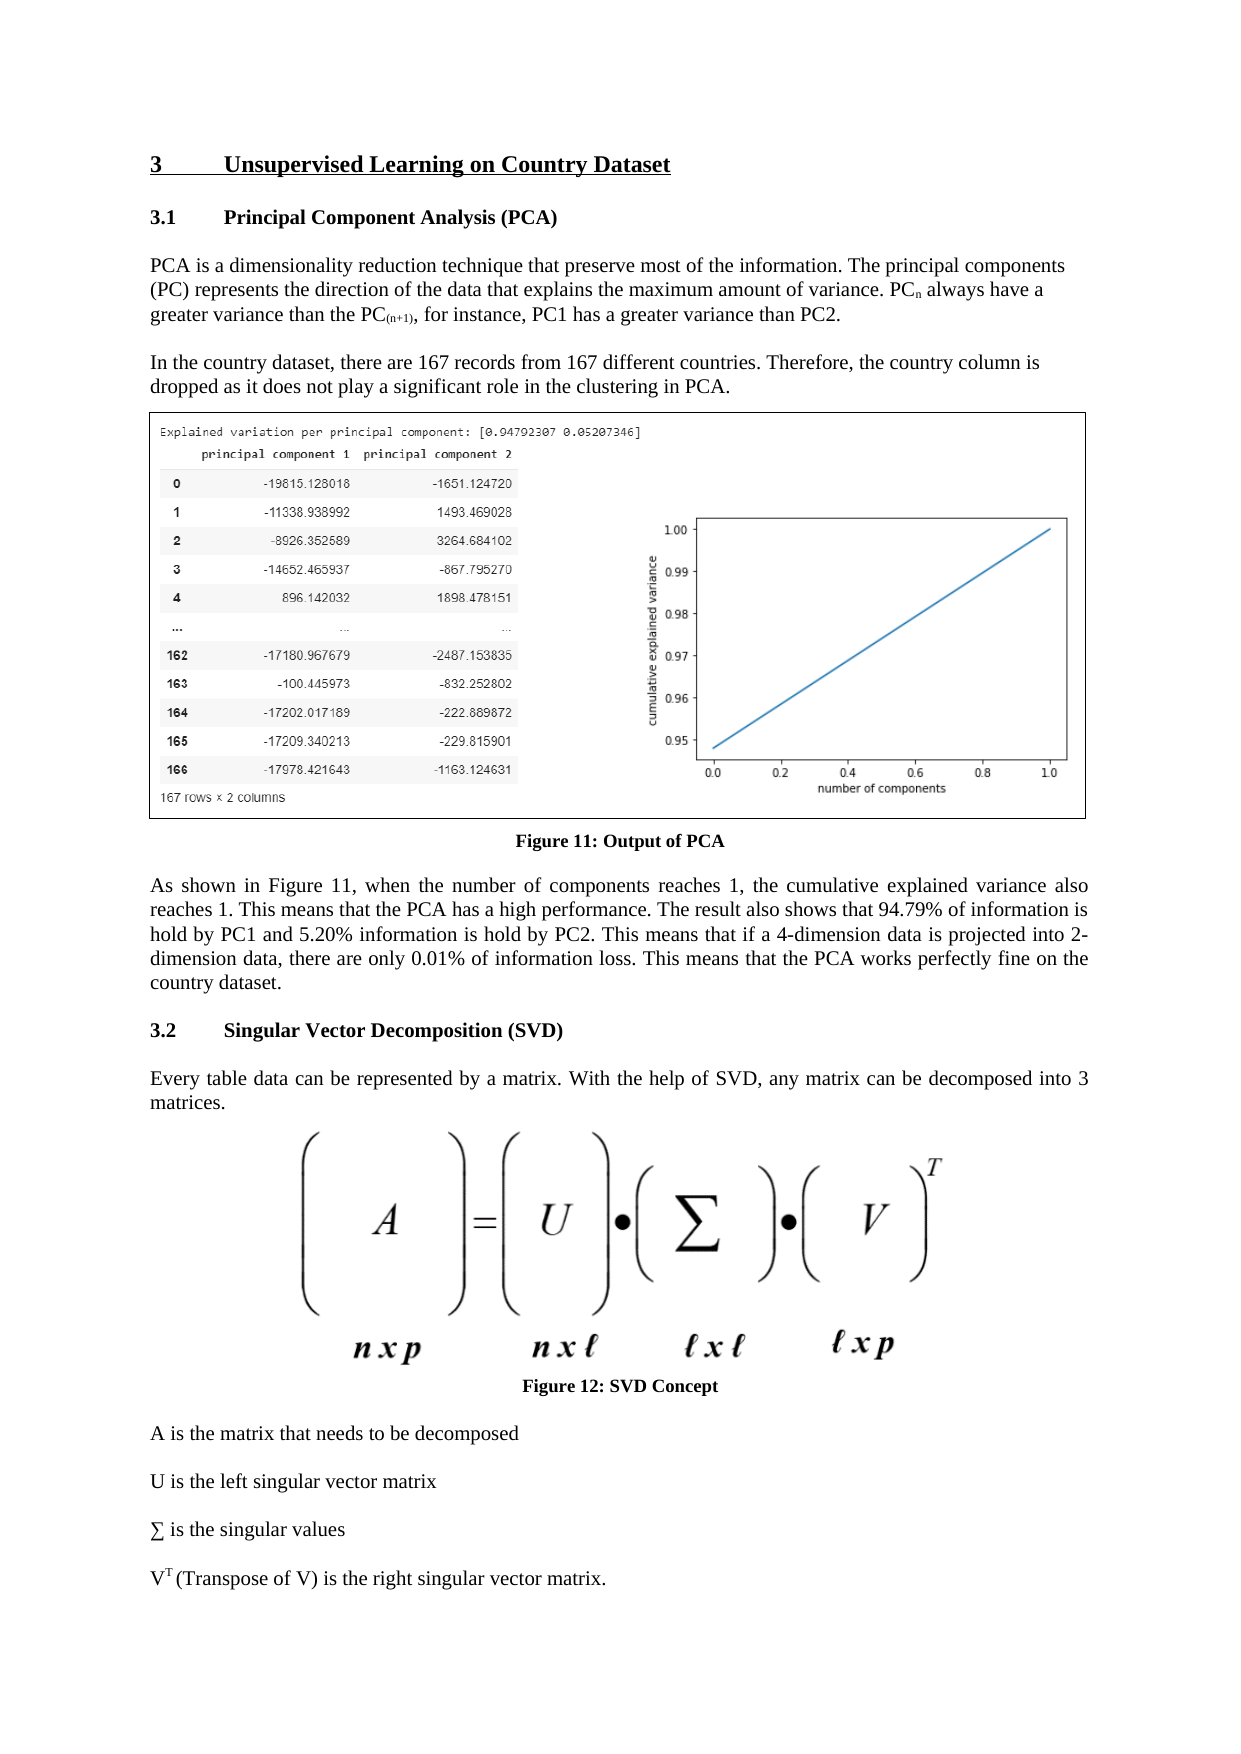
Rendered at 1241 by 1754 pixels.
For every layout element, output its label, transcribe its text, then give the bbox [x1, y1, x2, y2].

text 3.2 Singular Vector Decomposition (SVD) [150, 1018, 1090, 1042]
text 3 Unsupervised Learning on Country Dataset [150, 150, 1090, 178]
text Figure 12: SVD Concept [150, 1375, 1090, 1397]
text In the country dataset, there are 167 records from 167 different countries. Therefore, the country column is dropped as it does not play a significant role in the clustering in PCA. [150, 349, 1090, 398]
text 3.1 Principal Component Analysis (PCA) [150, 205, 1090, 229]
text ∑ is the singular values [150, 1517, 1090, 1541]
text PCA is a dimensionality reduction technique that preserve most of the information. The principal components (PC) represents the direction of the data that explains the maximum amount of variance. PCn always have a greater variance than the PC(n+1), for instance, PC1 has a greater variance than PC2. [150, 253, 1090, 326]
text U is the left singular vector matrix [150, 1469, 1090, 1493]
text VT (Transpose of V) is the right singular vector matrix. [150, 1565, 1090, 1589]
text Every table data can be represented by a matrix. With the help of SVD, any matrix can be decomposed into 3 matrices. [150, 1066, 1090, 1114]
text As shown in Figure 11, when the number of components reaches 1, the cumulative explained variance also reaches 1. This means that the PCA has a high performance. The result also shows that 94.79% of information is hold by PC1 and 5.20% information is hold by PC2. This means that if a 4-dimension data is projected into 2-dimension data, there are only 0.01% of information loss. This means that the PCA works perfectly fine on the country dataset. [150, 873, 1090, 994]
text A is the matrix that needs to be decomposed [150, 1421, 1090, 1445]
text Figure 11: Output of PCA [150, 830, 1090, 852]
picture [271, 1113, 969, 1376]
picture [150, 421, 1083, 807]
